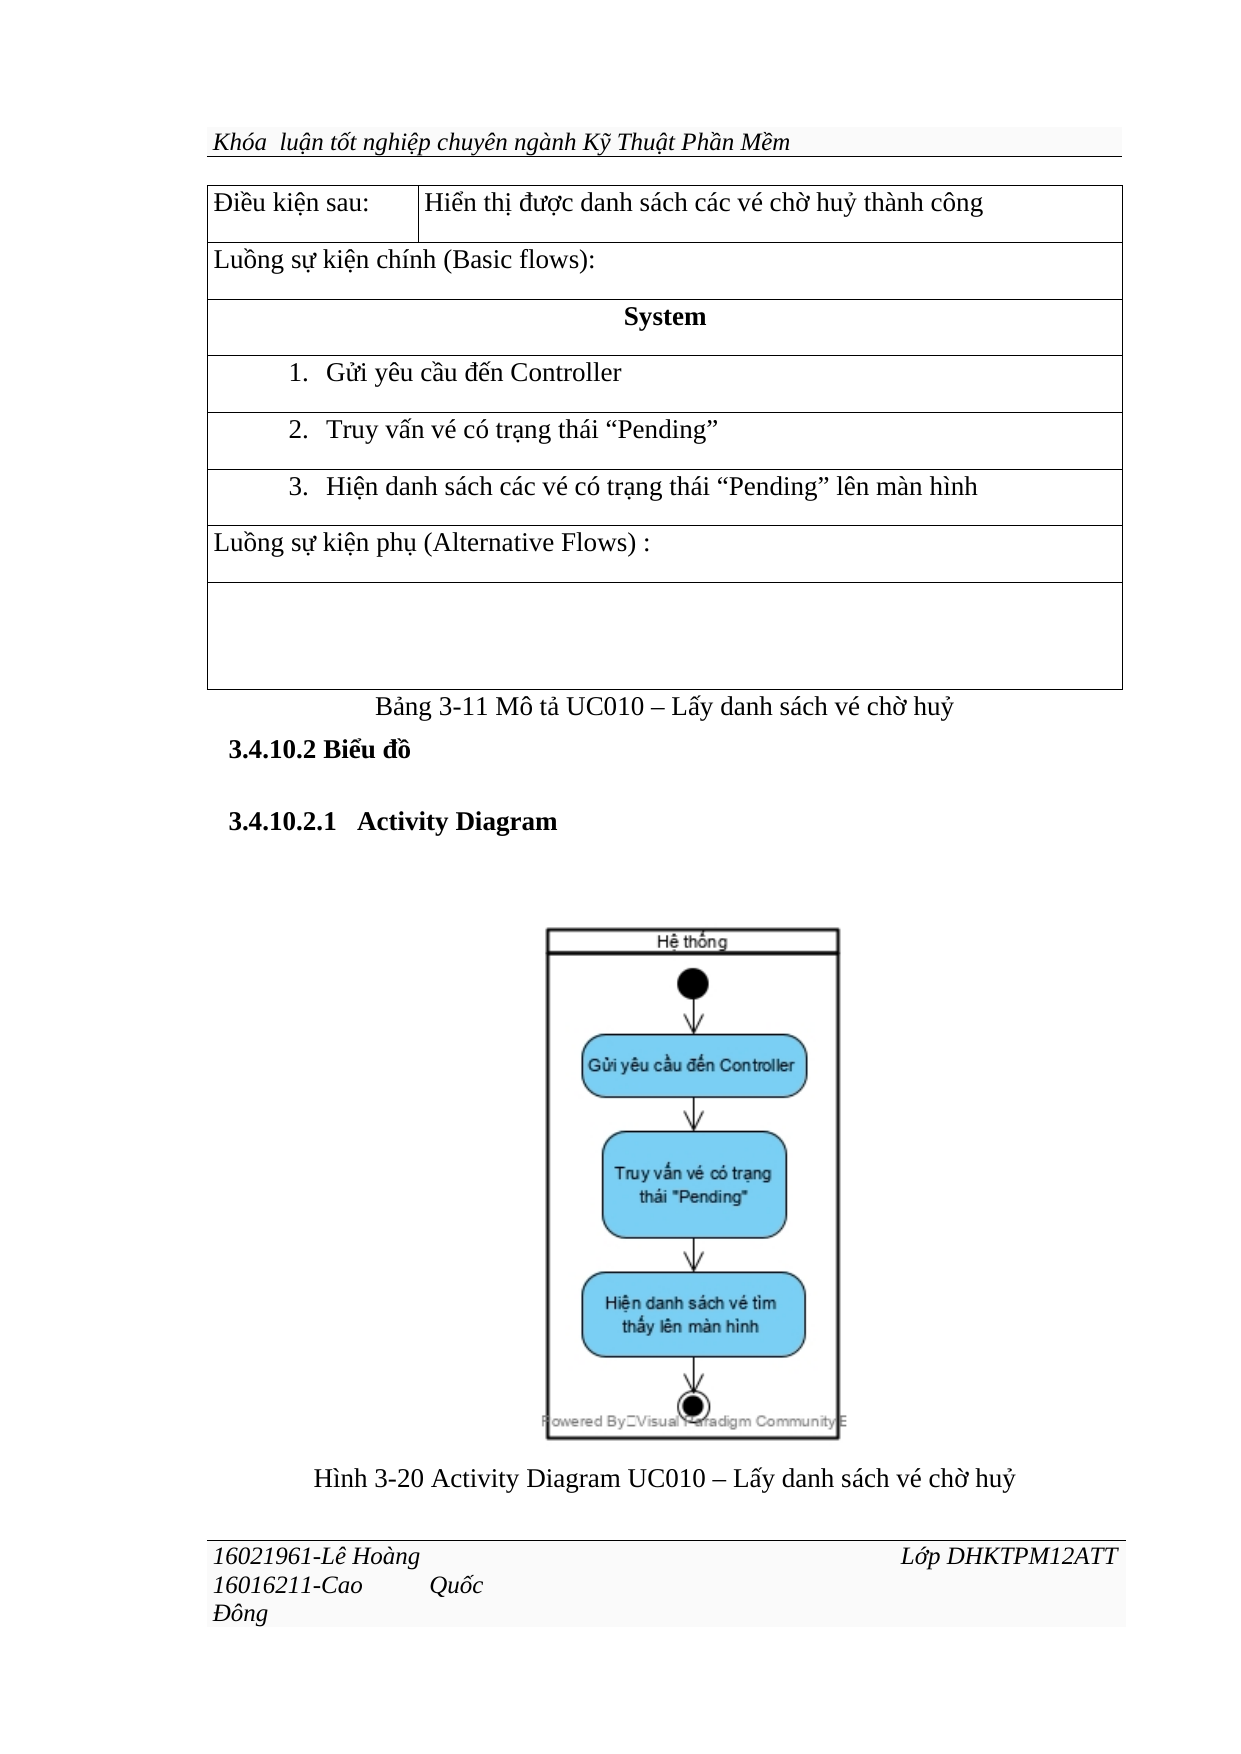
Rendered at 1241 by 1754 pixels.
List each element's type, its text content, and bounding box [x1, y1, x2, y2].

table_cell Gửi yêu cầu đến Controller [208, 356, 1122, 412]
table_cell System [208, 300, 1122, 355]
table_cell Truy vấn vé có trạng thái “Pending” [208, 413, 1122, 469]
table_cell Luồng sự kiện phụ (Alternative Flows) : [208, 526, 1122, 582]
picture [541, 923, 847, 1447]
text Bảng - Mô tả UC010 – Lấy danh sách vé chờ huỷ [207, 690, 1122, 721]
subtitle Activity Diagram [228, 805, 1122, 836]
table_cell Hiện danh sách các vé có trạng thái “Pending” lên màn hình [208, 470, 1122, 525]
subtitle Biểu đồ [228, 733, 1122, 765]
table_cell Luồng sự kiện chính (Basic flows): [208, 243, 1122, 299]
table_cell Điều kiện sau: [208, 186, 418, 242]
table_cell [208, 583, 1122, 689]
text Hình - Activity Diagram UC010 – Lấy danh sách vé chờ huỷ [207, 1462, 1122, 1494]
table_cell Hiển thị được danh sách các vé chờ huỷ thành công [419, 186, 1122, 242]
